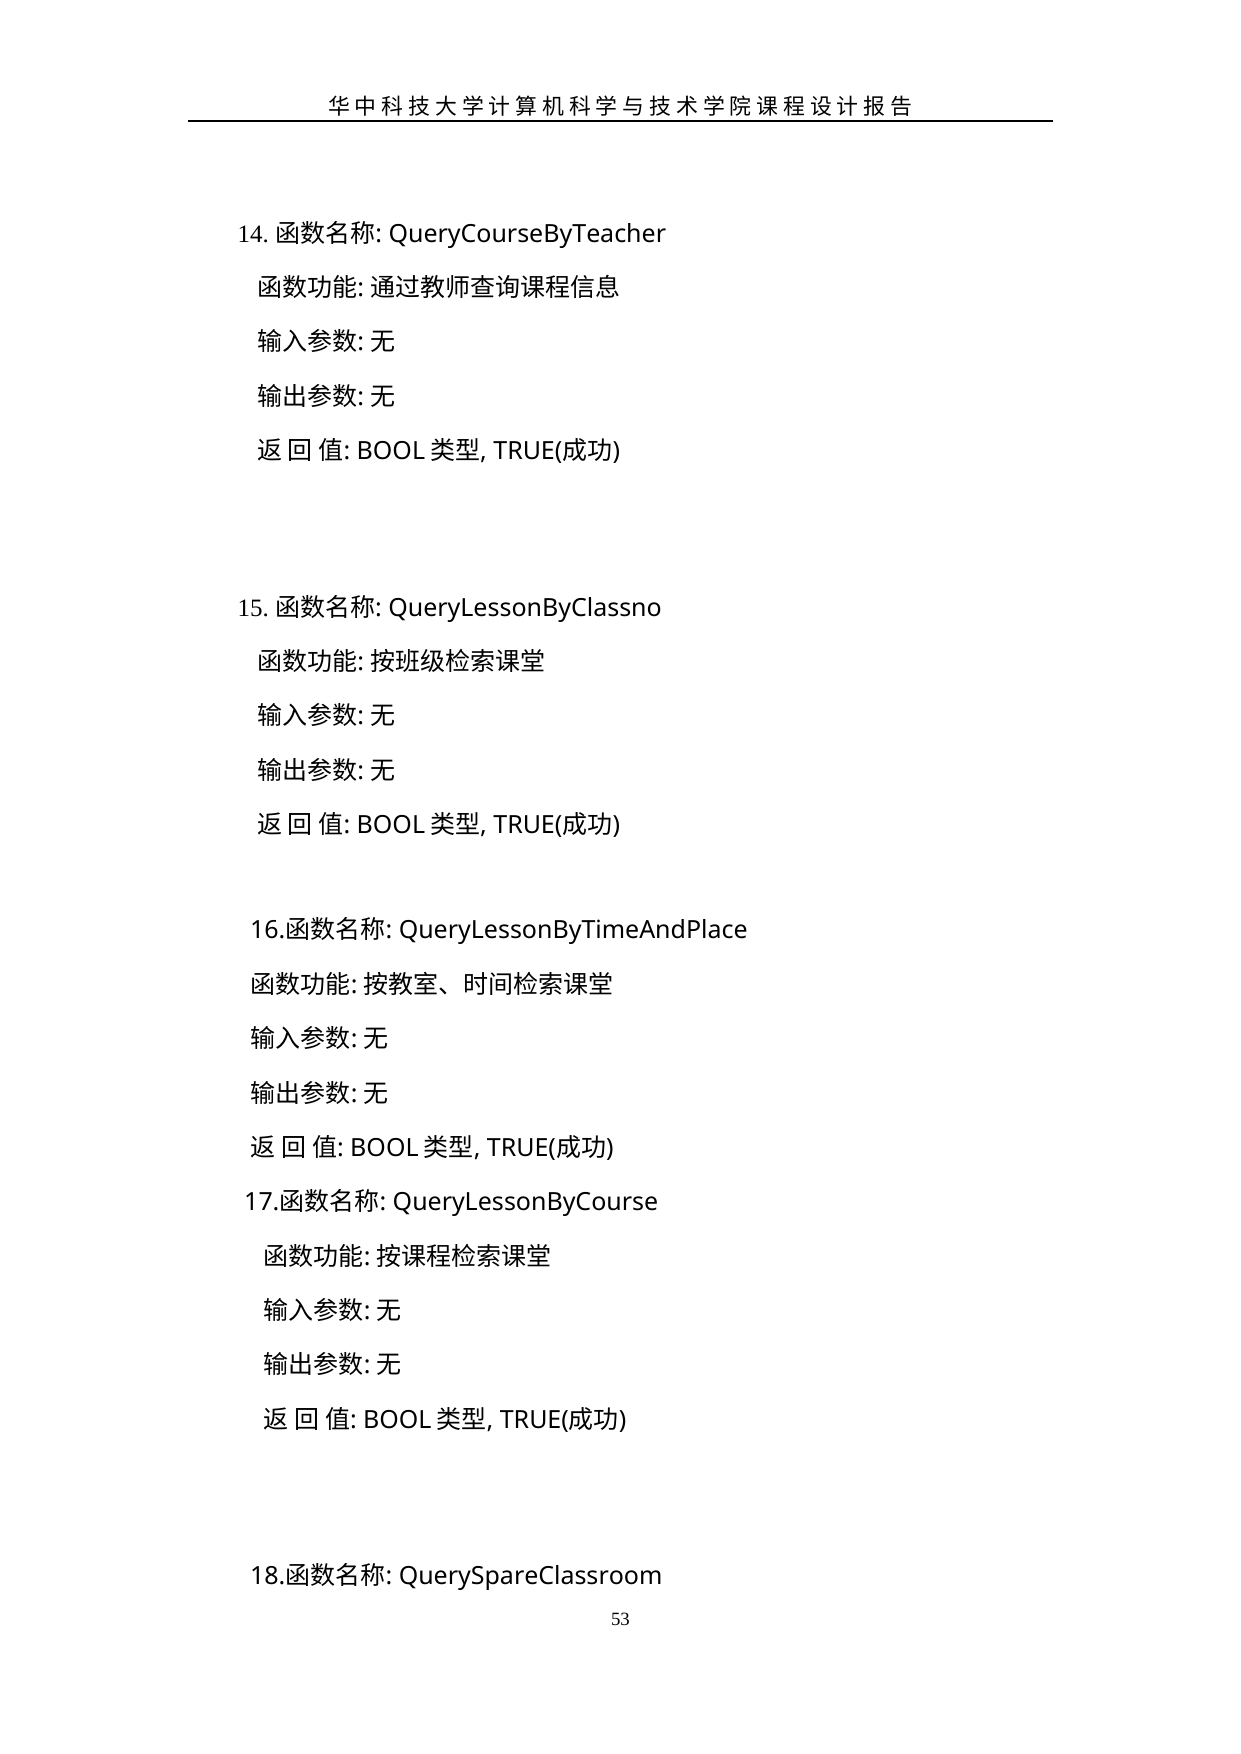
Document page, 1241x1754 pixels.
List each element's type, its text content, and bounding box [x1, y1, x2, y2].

text 输入参数: 无 [187, 322, 1053, 358]
text 输出参数: 无 [187, 750, 1053, 786]
text 输入参数: 无 [187, 1019, 1053, 1055]
text 15. 函数名称: QueryLessonByClassno [187, 587, 1053, 623]
text 函数功能: 按课程检索课堂 [187, 1236, 1053, 1272]
text 输出参数: 无 [187, 376, 1053, 412]
text 14. 函数名称: QueryCourseByTeacher [187, 213, 1053, 249]
text 返 回 值: BOOL类型, TRUE(成功) [187, 804, 1053, 841]
text 16.函数名称: QueryLessonByTimeAndPlace [187, 910, 1053, 946]
text 18.函数名称: QuerySpareClassroom [187, 1556, 1053, 1592]
text 输出参数: 无 [187, 1073, 1053, 1109]
text 17.函数名称: QueryLessonByCourse [187, 1182, 1053, 1218]
text 函数功能: 通过教师查询课程信息 [187, 267, 1053, 304]
text 返 回 值: BOOL类型, TRUE(成功) [187, 431, 1053, 467]
text 返 回 值: BOOL类型, TRUE(成功) [187, 1399, 1053, 1436]
text 函数功能: 按班级检索课堂 [187, 641, 1053, 678]
text 返 回 值: BOOL类型, TRUE(成功) [187, 1127, 1053, 1164]
text 输入参数: 无 [187, 1291, 1053, 1327]
text 输出参数: 无 [187, 1345, 1053, 1381]
text 函数功能: 按教室、时间检索课堂 [187, 964, 1053, 1001]
text 输入参数: 无 [187, 696, 1053, 732]
